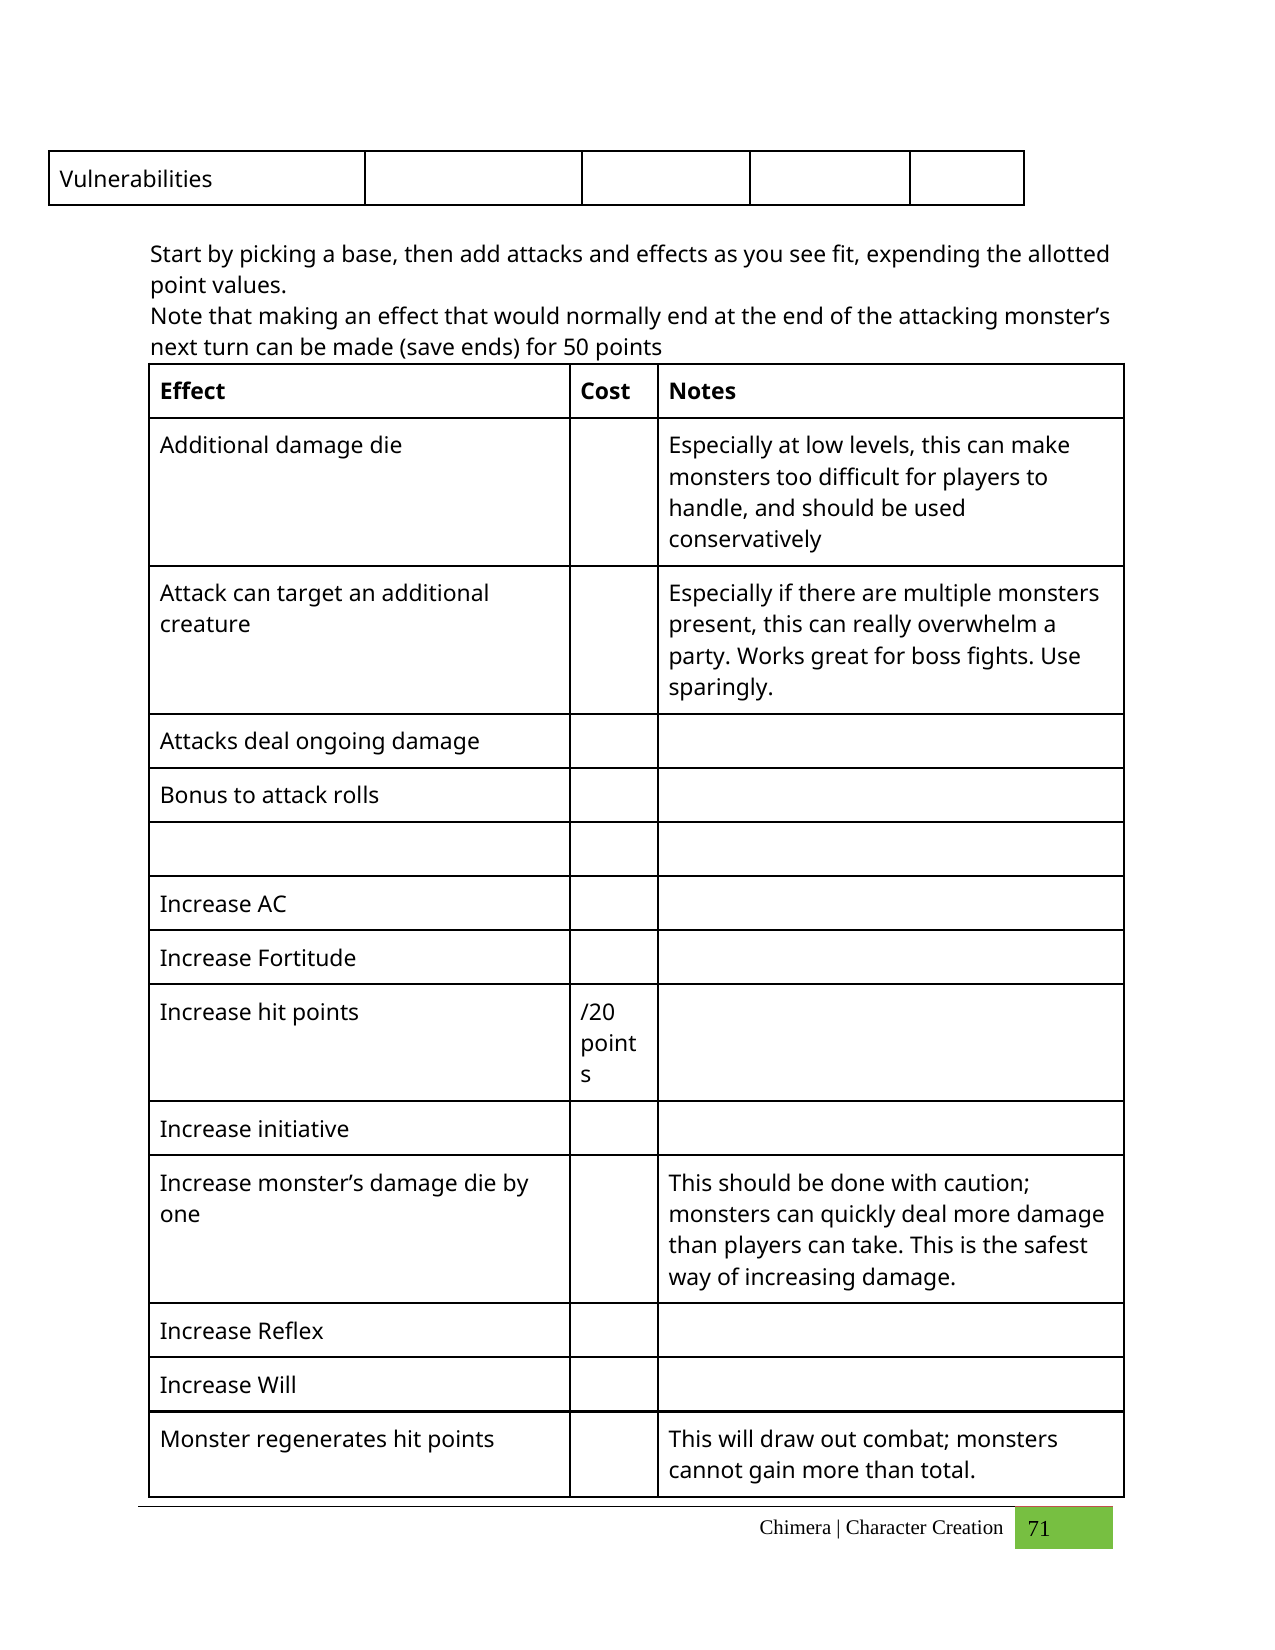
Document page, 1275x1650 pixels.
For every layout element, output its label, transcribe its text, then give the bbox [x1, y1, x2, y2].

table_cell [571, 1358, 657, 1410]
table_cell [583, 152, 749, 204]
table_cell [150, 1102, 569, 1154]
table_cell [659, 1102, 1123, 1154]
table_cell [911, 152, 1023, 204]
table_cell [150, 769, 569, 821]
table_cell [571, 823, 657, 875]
text Start by picking a base, then add attacks and effects as you see fit, expending the allotted point values. [150, 237, 1125, 300]
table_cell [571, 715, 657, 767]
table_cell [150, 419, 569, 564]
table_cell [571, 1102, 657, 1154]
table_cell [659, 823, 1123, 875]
text Note that making an effect that would normally end at the end of the attacking monster’s next turn can be made (save ends) for 50 points [150, 300, 1125, 362]
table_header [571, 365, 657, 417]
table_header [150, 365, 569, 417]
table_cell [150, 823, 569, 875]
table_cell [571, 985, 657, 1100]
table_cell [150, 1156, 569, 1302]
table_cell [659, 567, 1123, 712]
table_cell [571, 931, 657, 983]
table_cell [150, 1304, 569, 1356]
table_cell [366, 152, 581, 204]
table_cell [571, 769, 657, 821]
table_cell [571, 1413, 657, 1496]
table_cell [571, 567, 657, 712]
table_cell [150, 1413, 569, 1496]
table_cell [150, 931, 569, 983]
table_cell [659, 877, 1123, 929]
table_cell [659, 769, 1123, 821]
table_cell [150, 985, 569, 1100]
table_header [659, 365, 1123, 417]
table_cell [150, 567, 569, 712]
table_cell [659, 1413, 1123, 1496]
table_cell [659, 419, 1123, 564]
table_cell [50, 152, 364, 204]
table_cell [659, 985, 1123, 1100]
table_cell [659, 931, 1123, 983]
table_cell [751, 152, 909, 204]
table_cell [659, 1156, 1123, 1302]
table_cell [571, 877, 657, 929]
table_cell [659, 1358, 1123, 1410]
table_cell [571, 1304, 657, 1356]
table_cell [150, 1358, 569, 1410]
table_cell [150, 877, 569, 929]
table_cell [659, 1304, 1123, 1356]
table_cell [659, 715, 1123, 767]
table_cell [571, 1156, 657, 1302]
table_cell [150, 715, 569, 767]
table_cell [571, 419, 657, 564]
